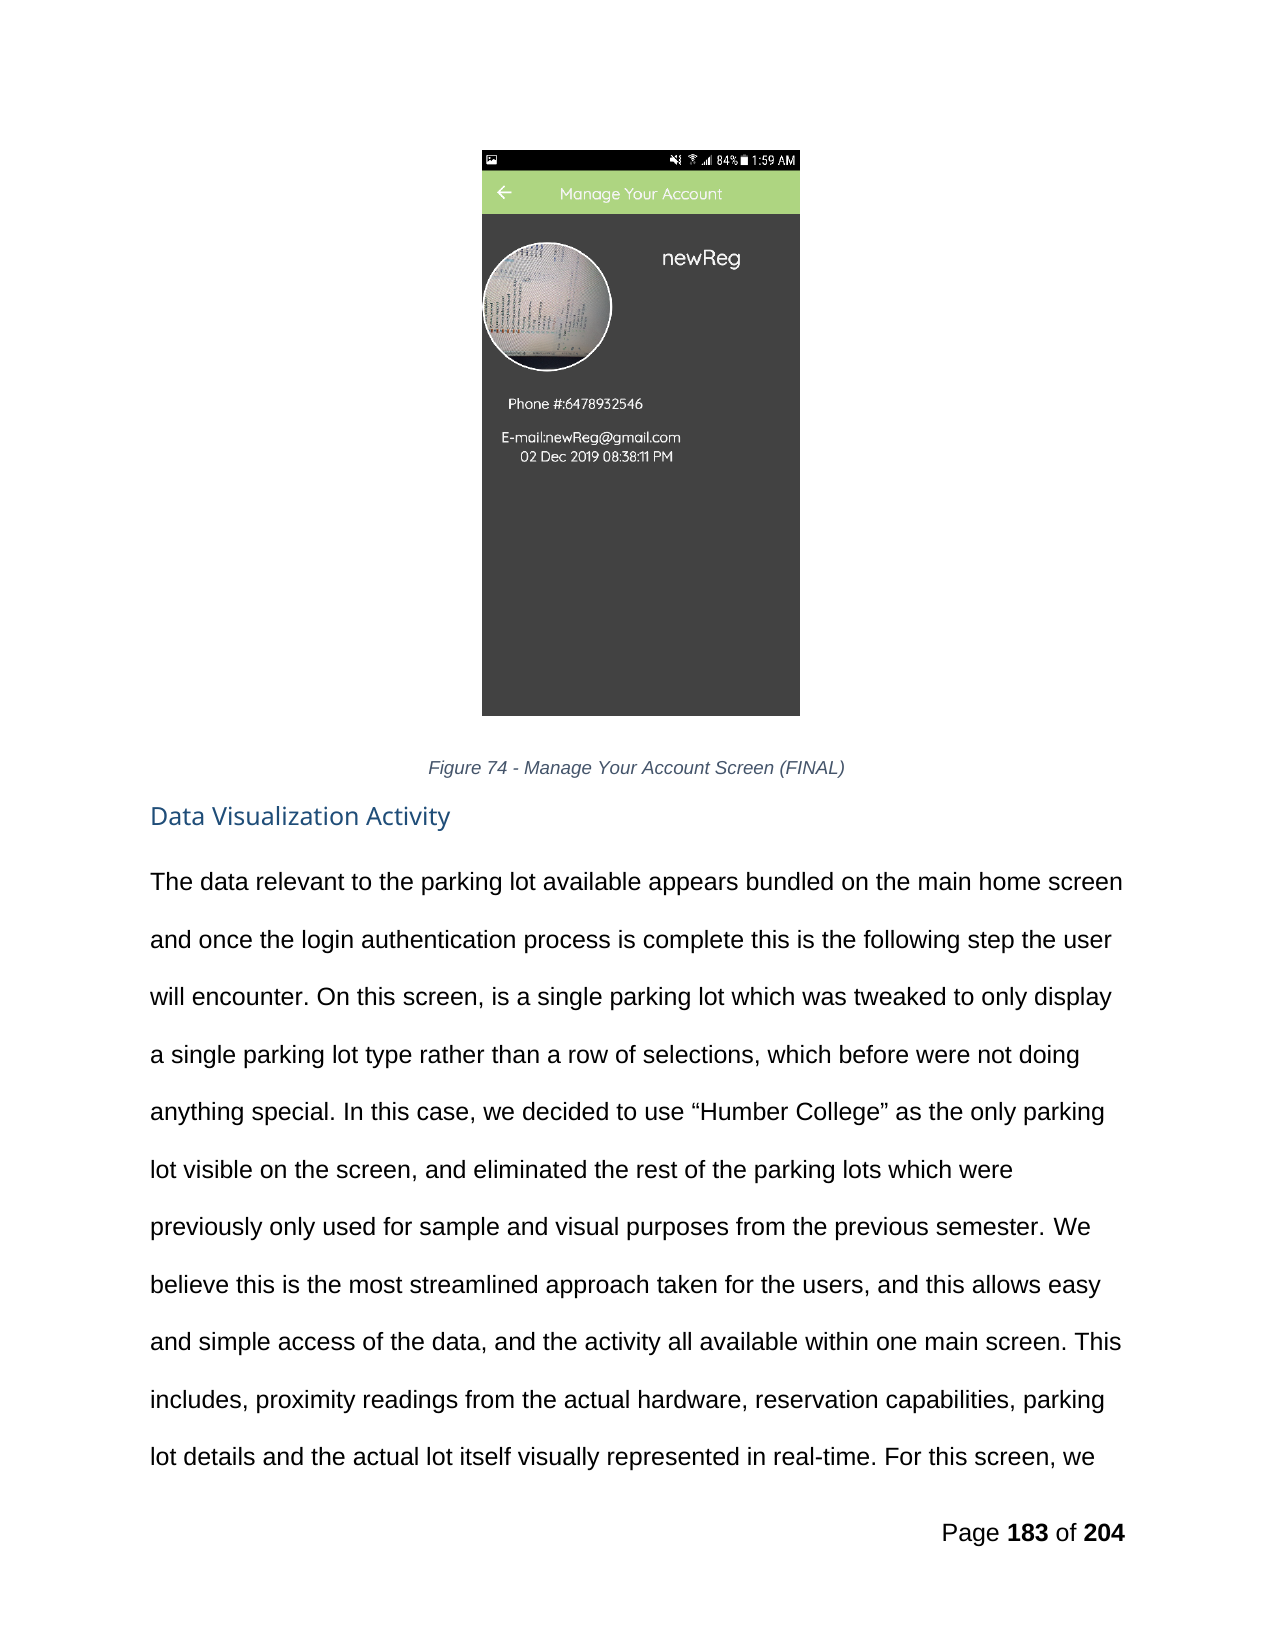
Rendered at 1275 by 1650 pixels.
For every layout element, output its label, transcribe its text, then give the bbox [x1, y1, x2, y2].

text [150, 867, 1125, 1471]
subtitle Data Visualization Activity [150, 799, 1125, 833]
picture [482, 150, 800, 716]
text Figure 74 - Manage Your Account Screen (FINAL) [150, 757, 1125, 778]
